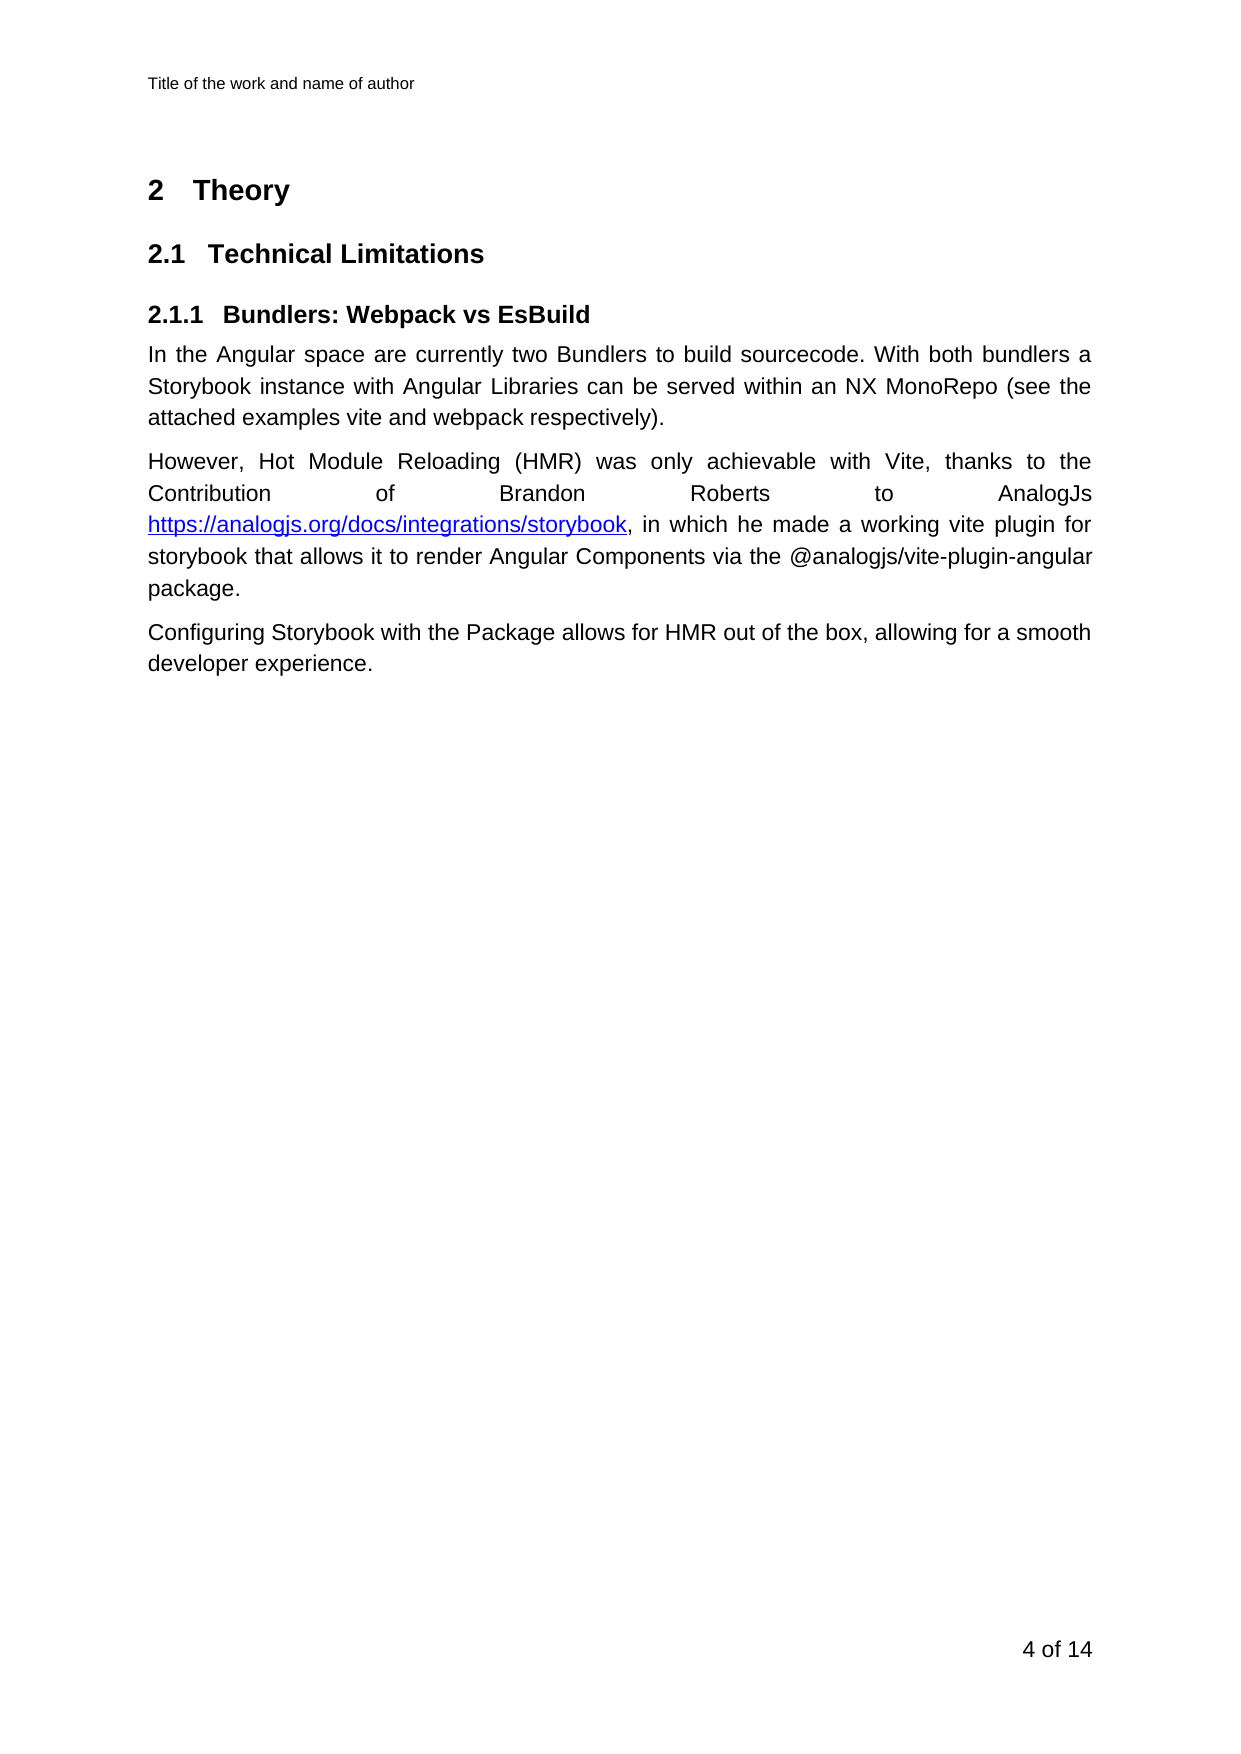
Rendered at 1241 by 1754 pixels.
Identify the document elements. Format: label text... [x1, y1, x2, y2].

text Configuring Storybook with the Package allows for HMR out of the box, allowing for a smooth developer experience. [148, 619, 1092, 677]
subtitle Bundlers: Webpack vs EsBuild [148, 300, 1092, 329]
subtitle Technical Limitations [148, 238, 1092, 269]
text In the Angular space are currently two Bundlers to build sourcecode. With both bundlers a Storybook instance with Angular Libraries can be served within an NX MonoRepo (see the attached examples vite and webpack respectively). [148, 341, 1092, 431]
subtitle Theory [148, 173, 1092, 206]
text However, Hot Module Reloading (HMR) was only achievable with Vite, thanks to the Contribution of Brandon Roberts to AnalogJs https://analogjs.org/docs/integrations/storybook, in which he made a working vite plugin for storybook that allows it to render Angular Components via the @analogjs/vite-plugin-angular package. [148, 448, 1092, 601]
